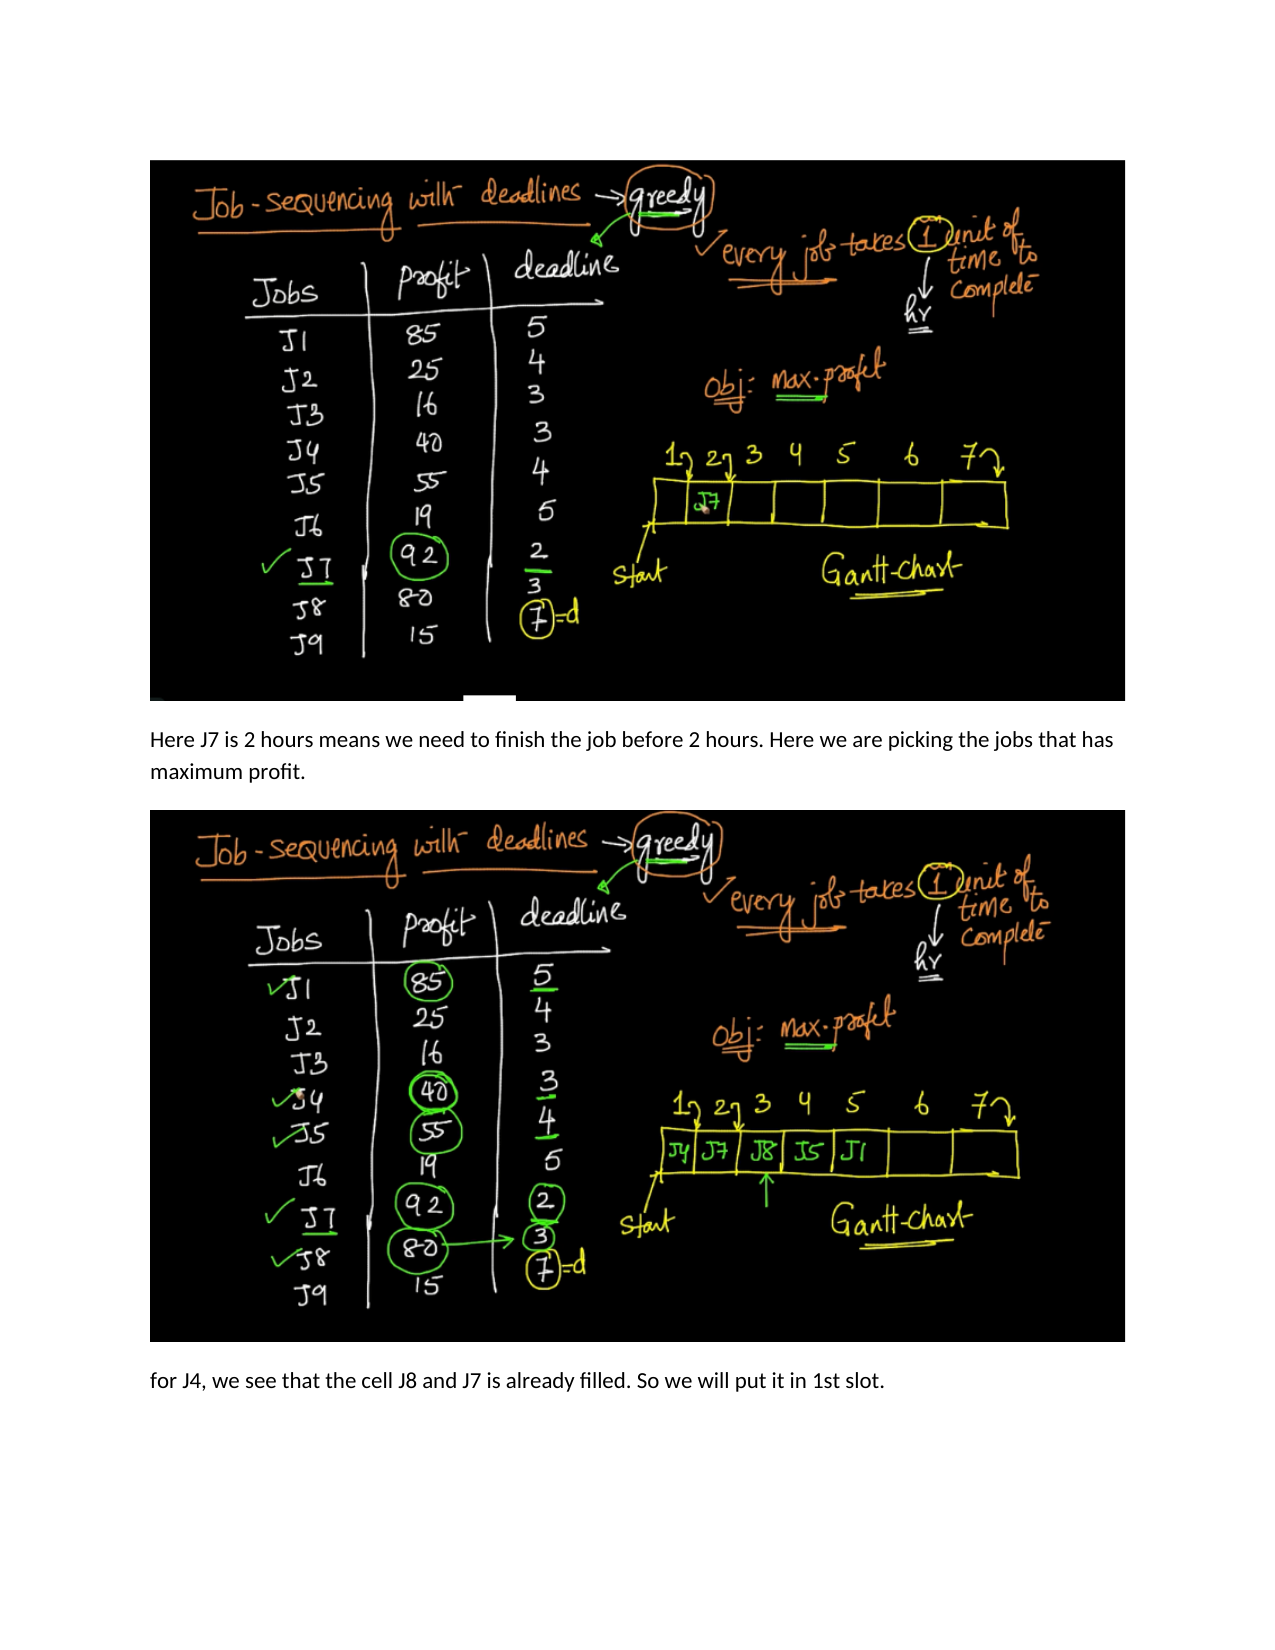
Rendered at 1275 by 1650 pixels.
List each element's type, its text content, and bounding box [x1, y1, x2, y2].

picture [150, 150, 1125, 701]
text for J4, we see that the cell J8 and J7 is already filled. So we will put it in 1st slot. [150, 1366, 1125, 1394]
picture [150, 810, 1125, 1342]
text Here J7 is 2 hours means we need to finish the job before 2 hours. Here we are picking the jobs that has maximum profit. [150, 725, 1125, 785]
